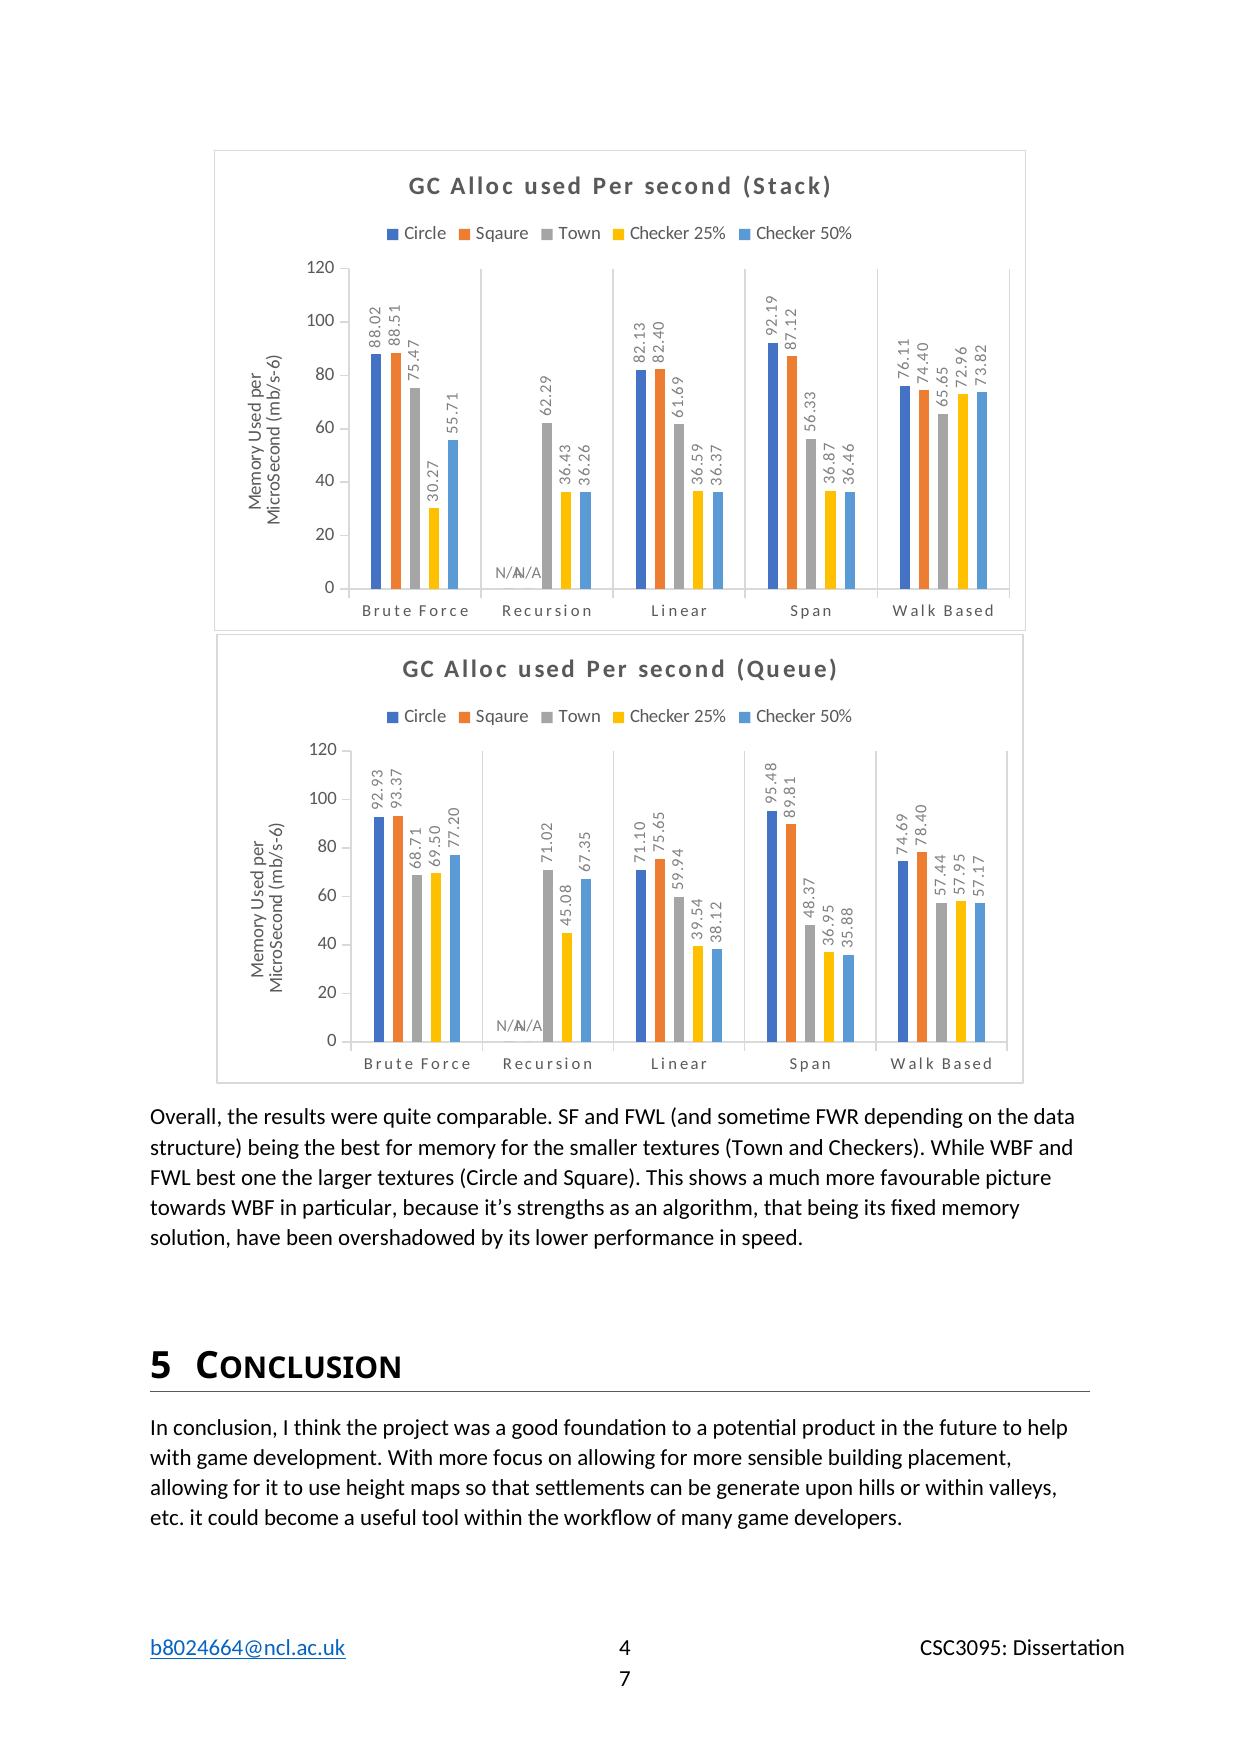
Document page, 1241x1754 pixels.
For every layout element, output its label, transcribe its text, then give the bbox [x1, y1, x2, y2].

text In conclusion, I think the project was a good foundation to a potential product in the future to help with game development. With more focus on allowing for more sensible building placement, allowing for it to use height maps so that settlements can be generate upon hills or within valleys, etc. it could become a useful tool within the workflow of many game developers. [150, 1413, 1090, 1531]
subtitle Conclusion [150, 1338, 1090, 1391]
text Overall, the results were quite comparable. SF and FWL (and sometime FWR depending on the data structure) being the best for memory for the smaller textures (Town and Checkers). While WBF and FWL best one the larger textures (Circle and Square). This shows a much more favourable picture towards WBF in particular, because it’s strengths as an algorithm, that being its fixed memory solution, have been overshadowed by its lower performance in speed. [150, 1102, 1090, 1251]
